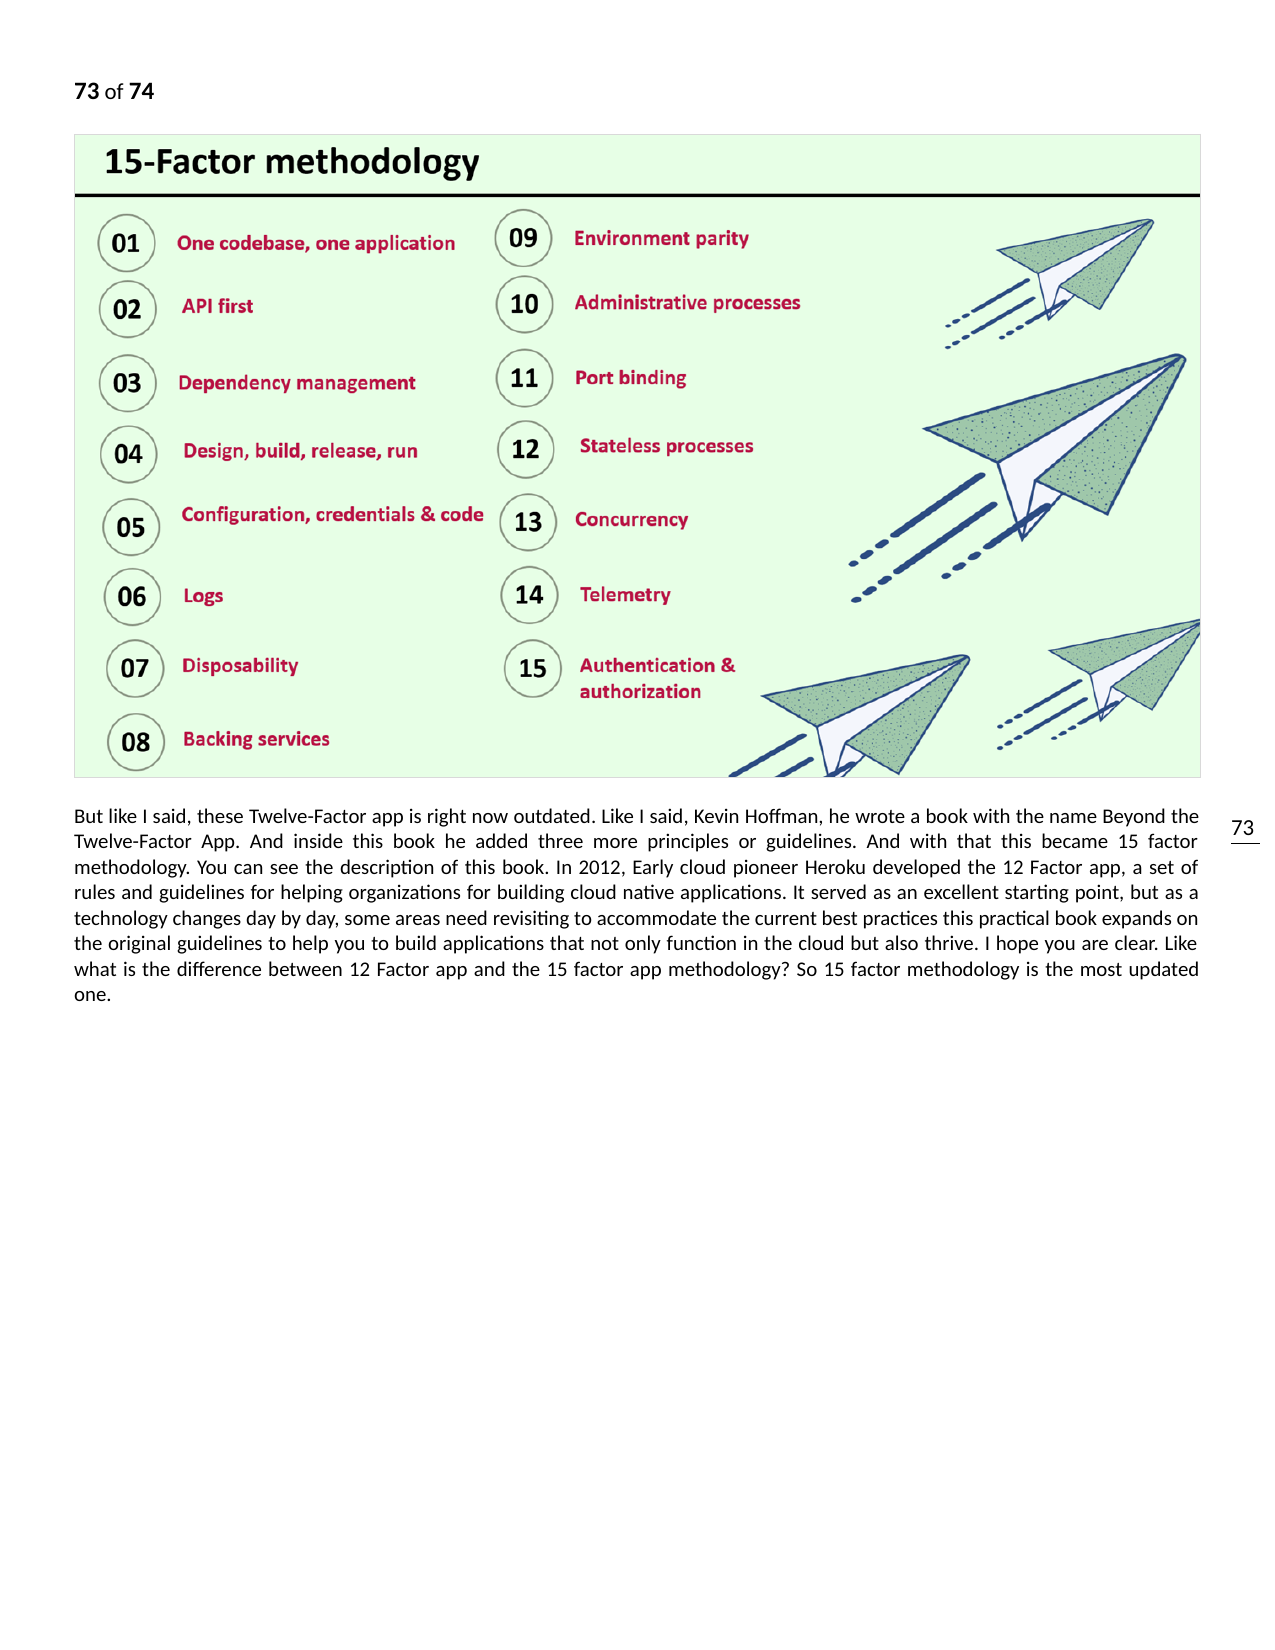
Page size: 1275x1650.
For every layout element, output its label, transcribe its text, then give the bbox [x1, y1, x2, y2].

text But like I said, these Twelve-Factor app is right now outdated. Like I said, Kevin Hoffman, he wrote a book with the name Beyond the Twelve-Factor App. And inside this book he added three more principles or guidelines. And with that this became 15 factor methodology. You can see the description of this book. In 2012, Early cloud pioneer Heroku developed the 12 Factor app, a set of rules and guidelines for helping organizations for building cloud native applications. It served as an excellent starting point, but as a technology changes day by day, some areas need revisiting to accommodate the current best practices this practical book expands on the original guidelines to help you to build applications that not only function in the cloud but also thrive. I hope you are clear. Like what is the difference between 12 Factor app and the 15 factor app methodology? So 15 factor methodology is the most updated one. [74, 803, 1201, 1007]
picture [75, 135, 1200, 777]
